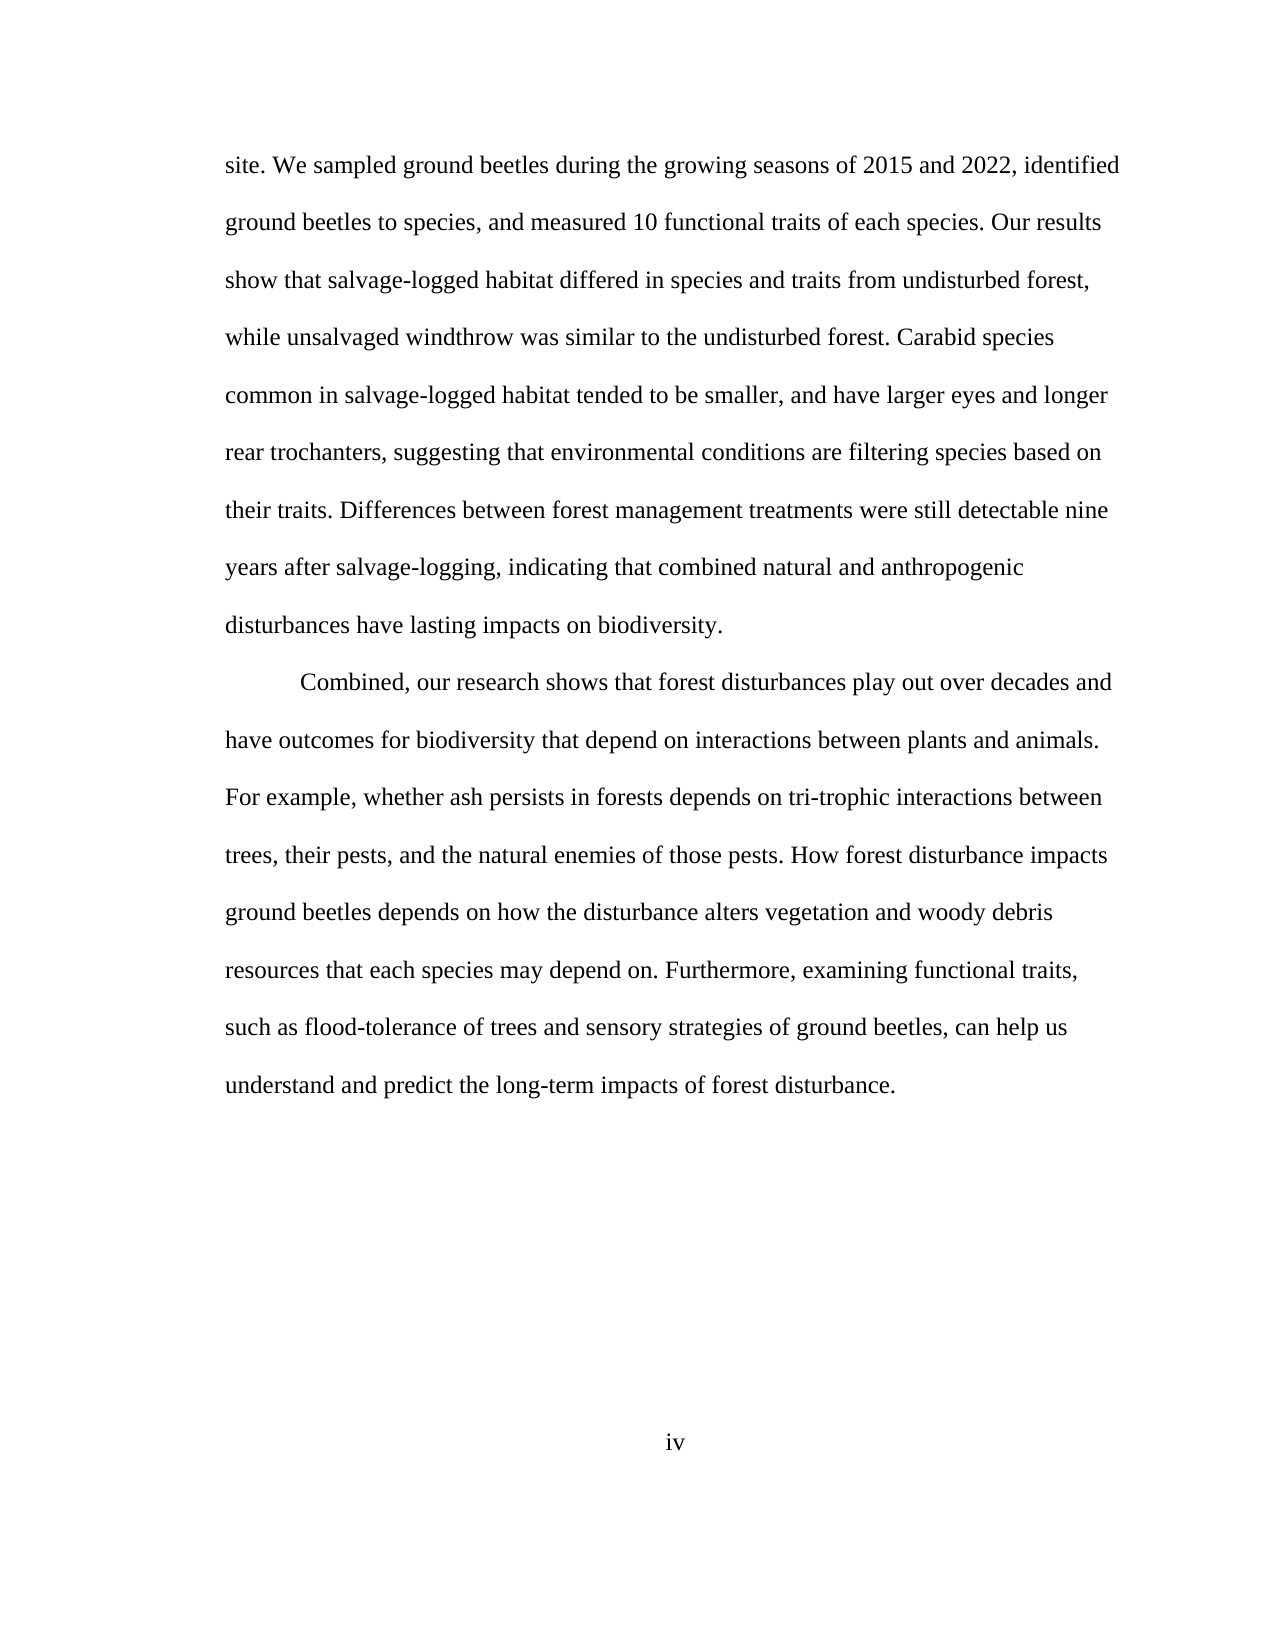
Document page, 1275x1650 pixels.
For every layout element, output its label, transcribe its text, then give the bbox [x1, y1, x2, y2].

text Combined, our research shows that forest disturbances play out over decades and have outcomes for biodiversity that depend on interactions between plants and animals. For example, whether ash persists in forests depends on tri-trophic interactions between trees, their pests, and the natural enemies of those pests. How forest disturbance impacts ground beetles depends on how the disturbance alters vegetation and woody debris resources that each species may depend on. Furthermore, examining functional traits, such as flood-tolerance of trees and sensory strategies of ground beetles, can help us understand and predict the long-term impacts of forest disturbance. [225, 667, 1125, 1099]
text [225, 150, 1125, 639]
